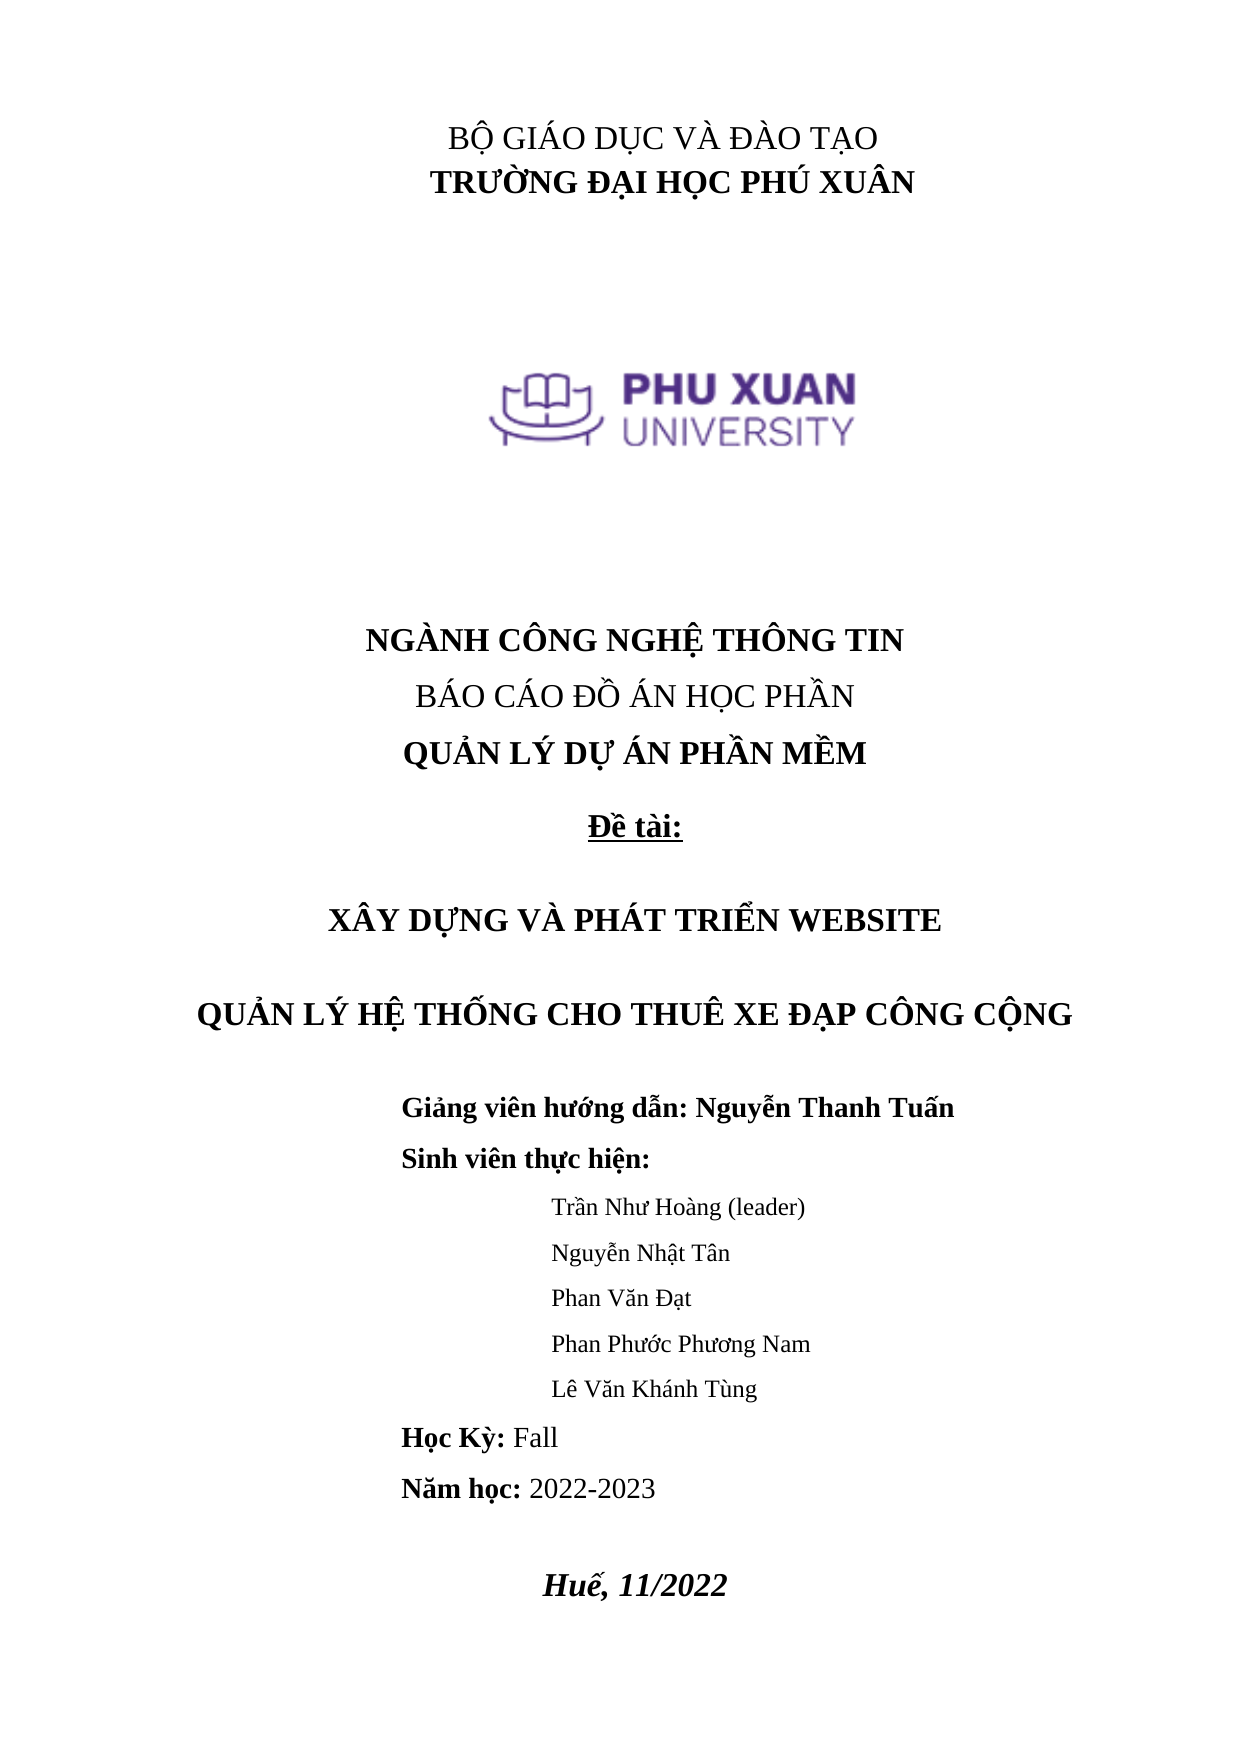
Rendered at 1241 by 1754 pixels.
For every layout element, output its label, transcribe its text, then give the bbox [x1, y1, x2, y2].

text BÁO CÁO ĐỒ ÁN HỌC PHẦN [148, 677, 1122, 715]
text NGÀNH CÔNG NGHỆ THÔNG TIN [148, 620, 1122, 658]
picture [464, 319, 881, 497]
text Đề tài: [148, 806, 1122, 845]
text TRƯỜNG ĐẠI HỌC PHÚ XUÂN [148, 162, 1122, 201]
text QUẢN LÝ DỰ ÁN PHẦN MỀM [148, 733, 1122, 772]
text XÂY DỰNG VÀ PHÁT TRIỂN WEBSITE [148, 901, 1122, 939]
text BỘ GIÁO DỤC VÀ ĐÀO TẠO [373, 118, 1122, 156]
text QUẢN LÝ HỆ THỐNG CHO THUÊ XE ĐẠP CÔNG CỘNG [148, 994, 1122, 1033]
text Huế, 11/2022 [148, 1565, 1122, 1603]
